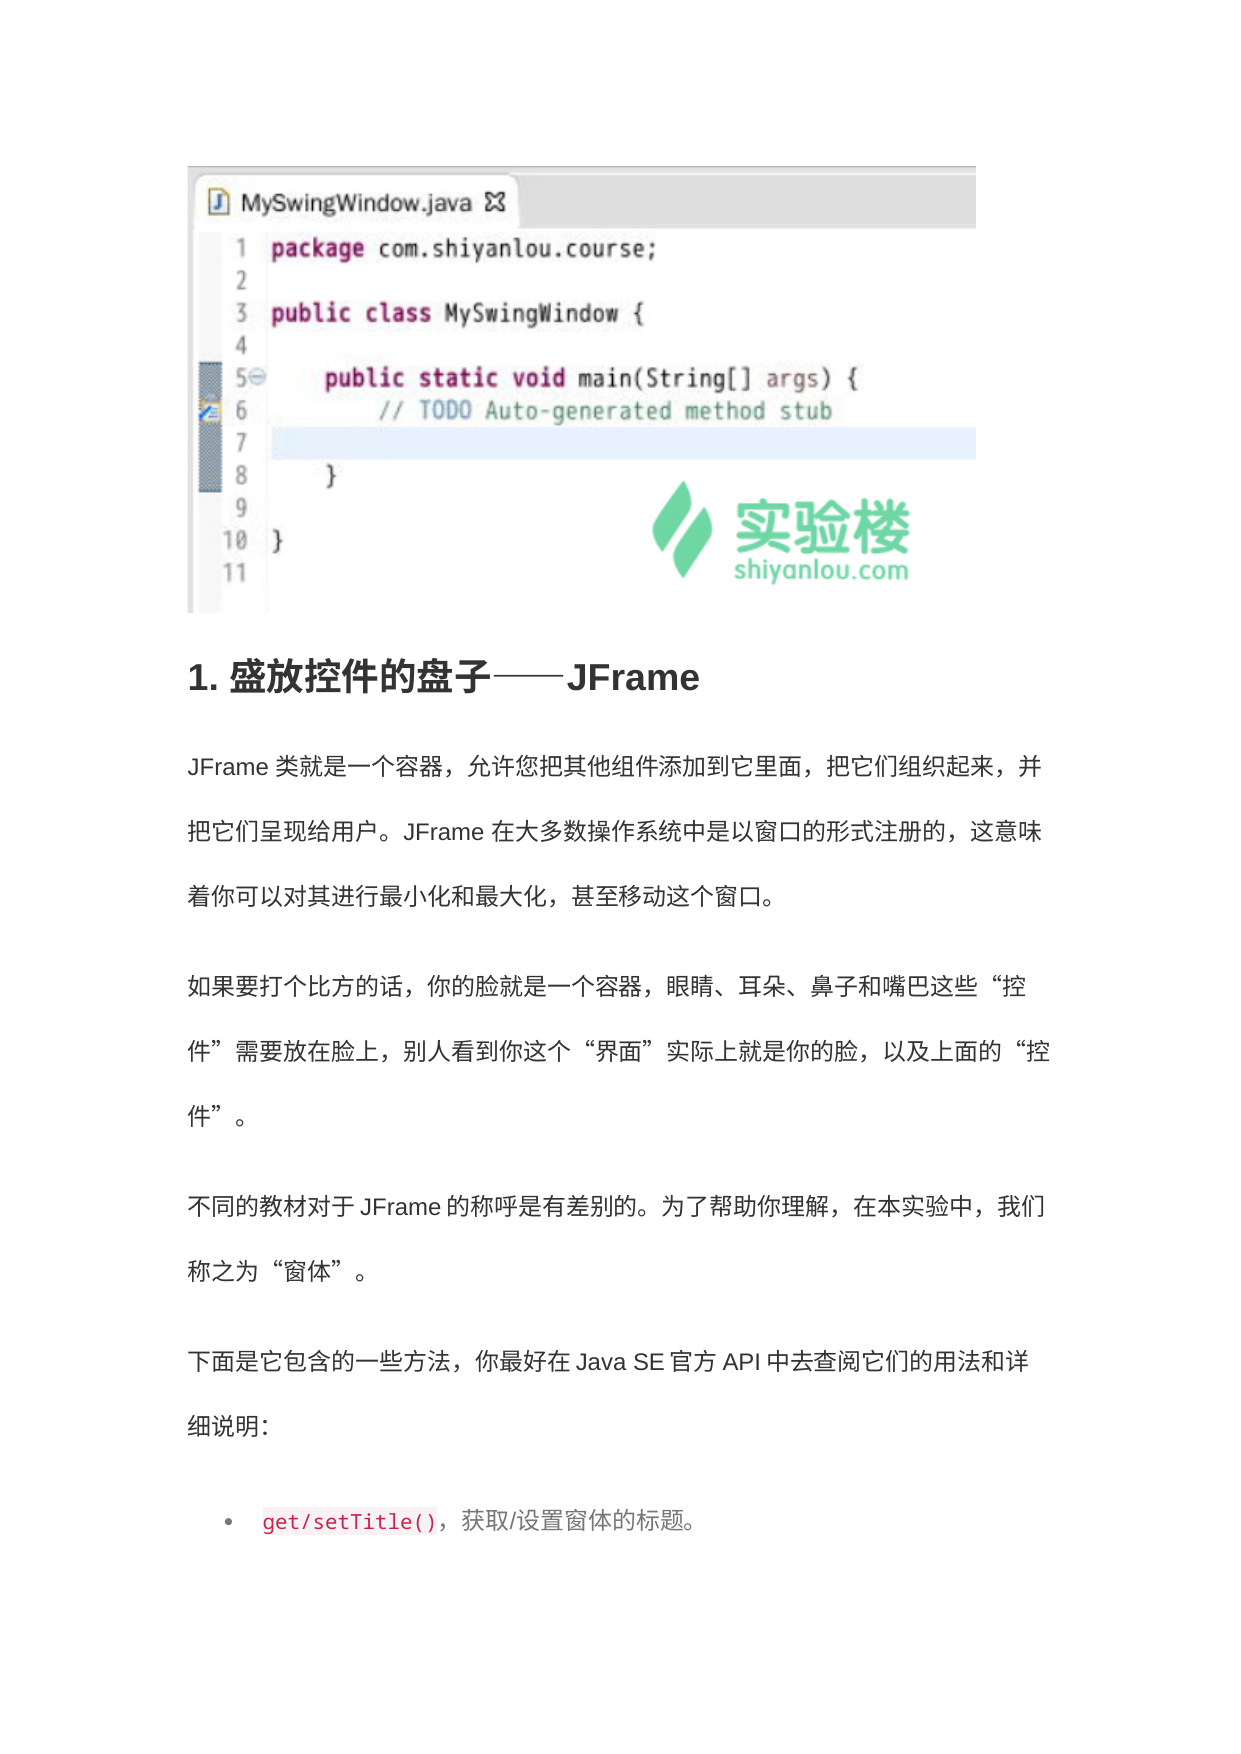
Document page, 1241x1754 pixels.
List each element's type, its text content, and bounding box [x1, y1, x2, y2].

subtitle 1. 盛放控件的盘子——JFrame [187, 642, 1053, 707]
text 不同的教材对于JFrame的称呼是有差别的。为了帮助你理解，在本实验中，我们称之为“窗体”。 [187, 1172, 1053, 1302]
list get/setTitle()，获取/设置窗体的标题。 [225, 1486, 1053, 1551]
picture [187, 166, 976, 613]
text JFrame 类就是一个容器，允许您把其他组件添加到它里面，把它们组织起来，并把它们呈现给用户。JFrame 在大多数操作系统中是以窗口的形式注册的，这意味着你可以对其进行最小化和最大化，甚至移动这个窗口。 [187, 732, 1053, 927]
text 下面是它包含的一些方法，你最好在Java SE官方API中去查阅它们的用法和详细说明： [187, 1327, 1053, 1457]
text 如果要打个比方的话，你的脸就是一个容器，眼睛、耳朵、鼻子和嘴巴这些“控件”需要放在脸上，别人看到你这个“界面”实际上就是你的脸，以及上面的“控件”。 [187, 952, 1053, 1147]
